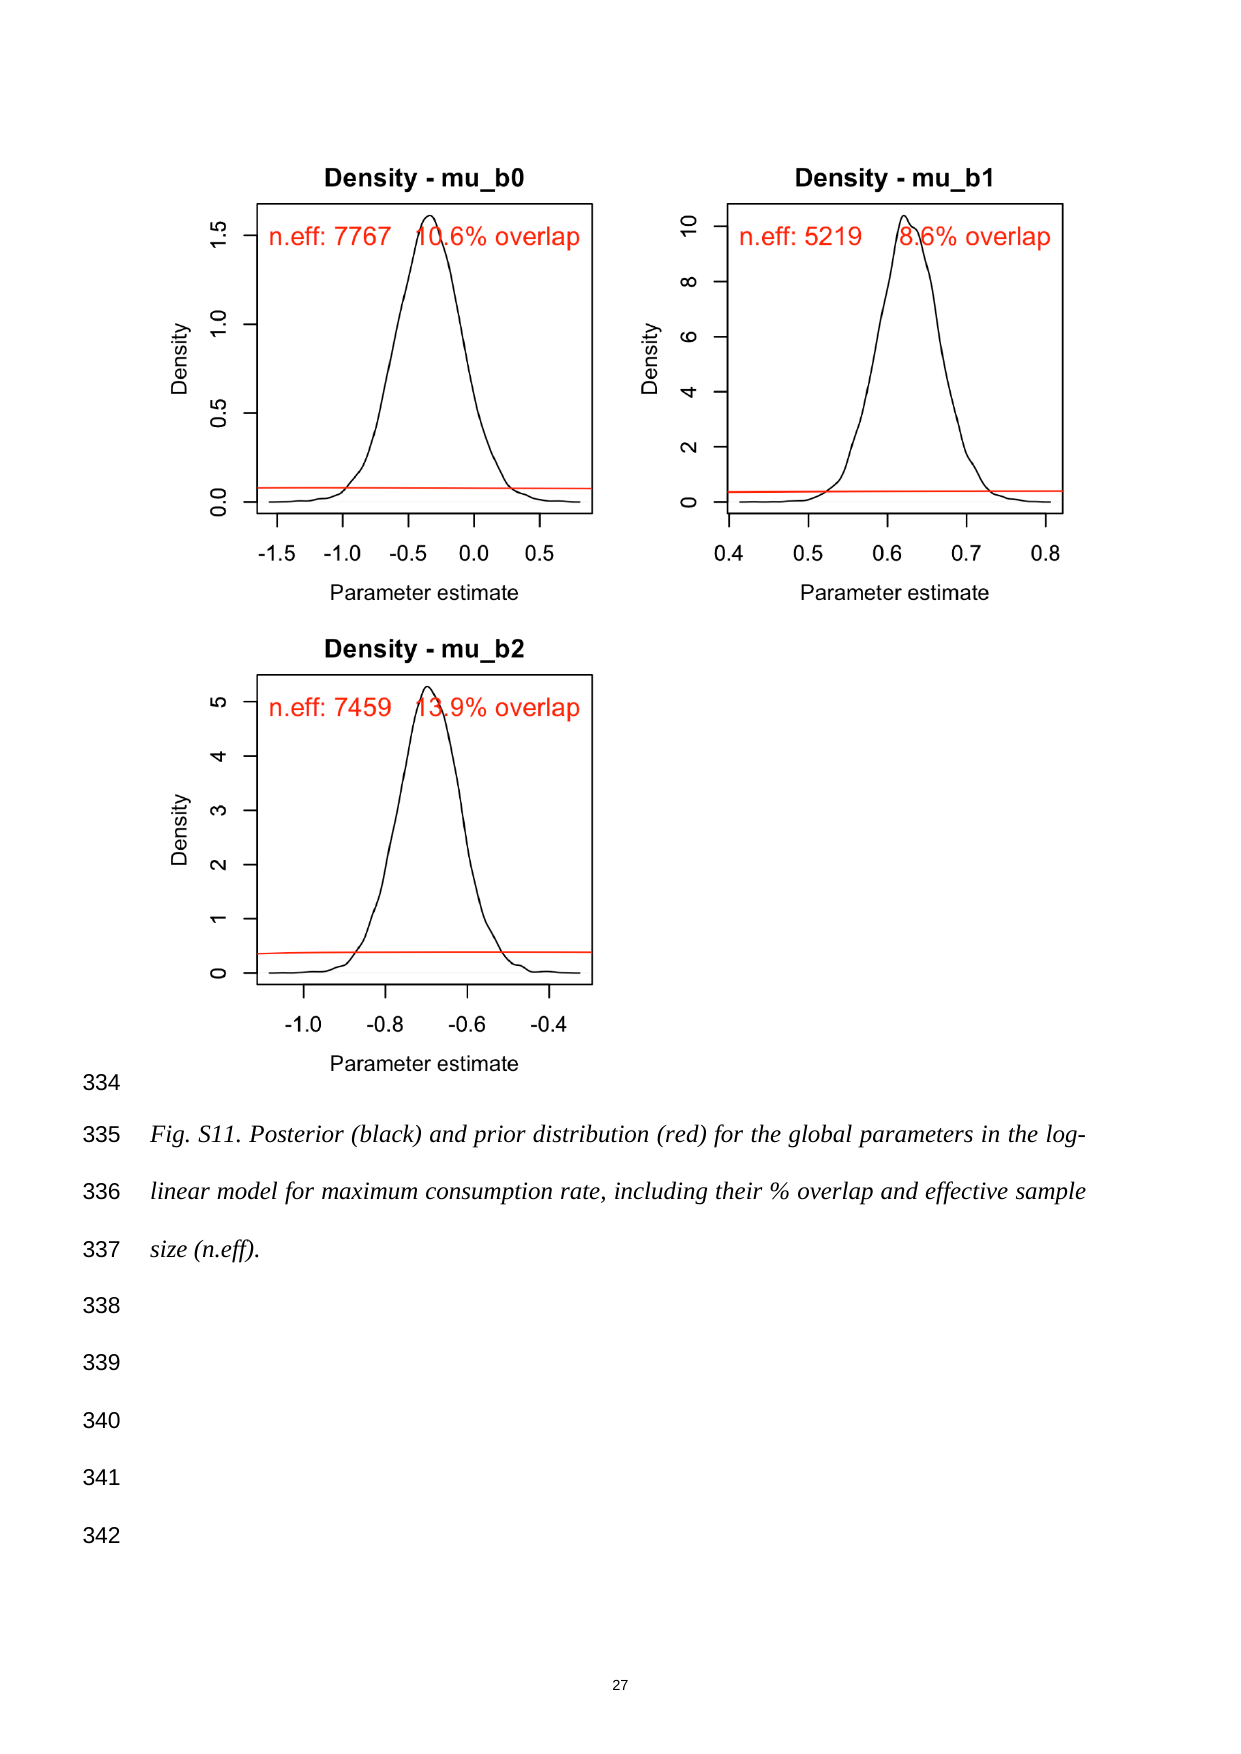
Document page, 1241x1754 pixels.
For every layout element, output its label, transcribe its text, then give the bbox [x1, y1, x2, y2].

picture [150, 150, 1091, 1091]
text Fig. S11. Posterior (black) and prior distribution (red) for the global parameters in the log-linear model for maximum consumption rate, including their % overlap and effective sample size (n.eff). [150, 1119, 1090, 1263]
